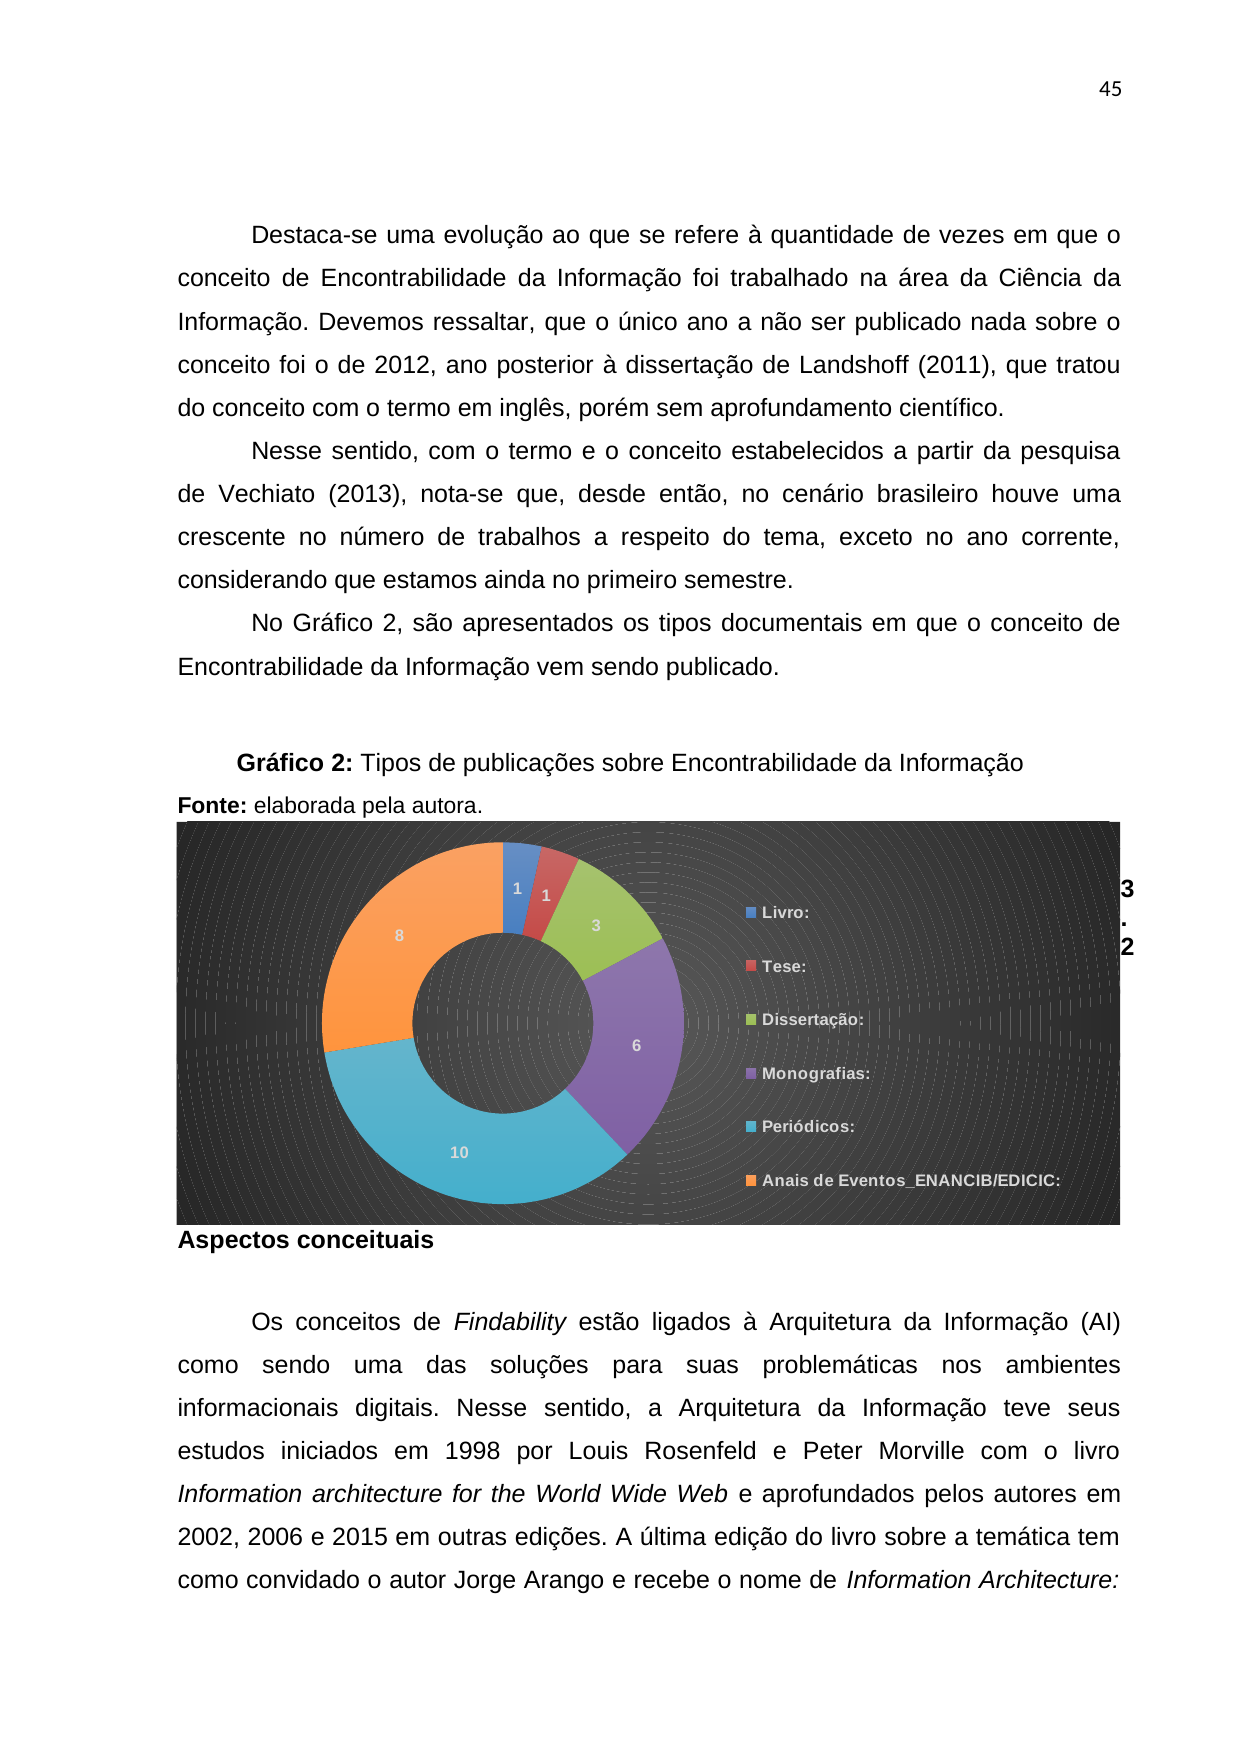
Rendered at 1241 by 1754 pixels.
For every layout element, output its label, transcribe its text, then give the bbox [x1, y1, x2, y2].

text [177, 1307, 1122, 1594]
text Fonte: elaborada pela autora. [177, 738, 1122, 818]
text No Gráfico 2, são apresentados os tipos documentais em que o conceito de Encontrabilidade da Informação vem sendo publicado. [177, 608, 1122, 680]
text Destaca-se uma evolução ao que se refere à quantidade de vezes em que o conceito de Encontrabilidade da Informação foi trabalhado na área da Ciência da Informação. Devemos ressaltar, que o único ano a não ser publicado nada sobre o conceito foi o de 2012, ano posterior à dissertação de Landshoff (2011), que tratou do conceito com o termo em inglês, porém sem aprofundamento científico. [177, 220, 1122, 422]
text Nesse sentido, com o termo e o conceito estabelecidos a partir da pesquisa de Vechiato (2013), nota-se que, desde então, no cenário brasileiro houve uma crescente no número de trabalhos a respeito do tema, exceto no ano corrente, considerando que estamos ainda no primeiro semestre. [177, 436, 1122, 594]
subtitle 3.2 Aspectos conceituais [177, 955, 1122, 1254]
